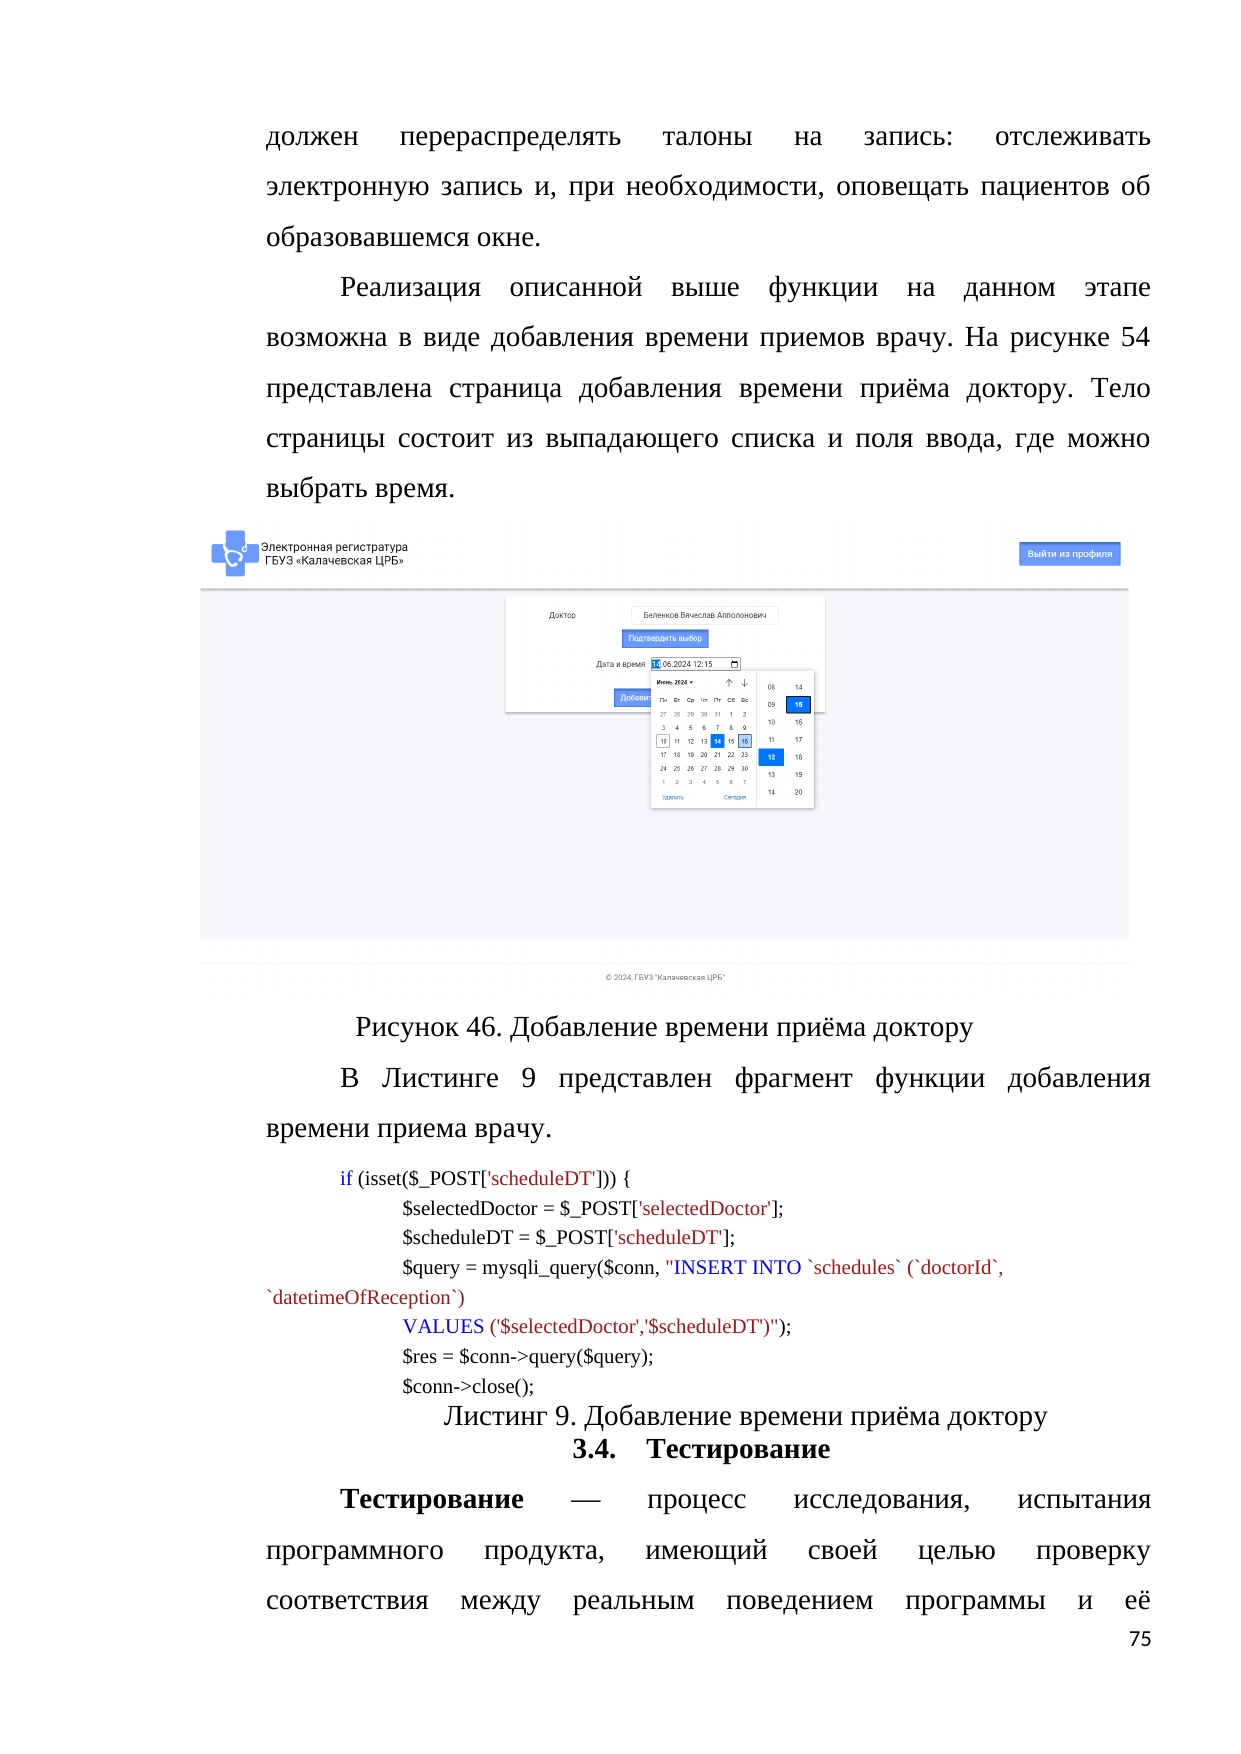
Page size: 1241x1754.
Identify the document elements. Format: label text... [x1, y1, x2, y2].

text $scheduleDT = $_POST['scheduleDT']; [266, 1220, 1152, 1249]
text Листинг 9. Добавление времени приёма доктору [266, 1398, 1152, 1431]
text В Листинге 9 представлен фрагмент функции добавления времени приема врачу. [266, 1060, 1152, 1143]
subtitle Тестирование [177, 1431, 1152, 1465]
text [266, 1482, 1152, 1616]
text if (isset($_POST['scheduleDT'])) { [266, 1160, 1152, 1190]
text $query = mysqli_query($conn, "INSERT INTO `schedules` (`doctorId`, `datetimeOfReception`) [266, 1249, 1152, 1309]
text VALUES ('$selectedDoctor','$scheduleDT')"); [266, 1309, 1152, 1338]
text $res = $conn->query($query); [266, 1338, 1152, 1368]
text $conn->close(); [266, 1368, 1152, 1398]
text $selectedDoctor = $_POST['selectedDoctor']; [266, 1190, 1152, 1220]
text Реализация описанной выше функции на данном этапе возможна в виде добавления времени приемов врачу. На рисунке 54 представлена страница добавления времени приёма доктору. Тело страницы состоит из выпадающего списка и поля ввода, где можно выбрать время. [266, 269, 1152, 504]
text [266, 118, 1152, 252]
picture [200, 520, 1129, 996]
